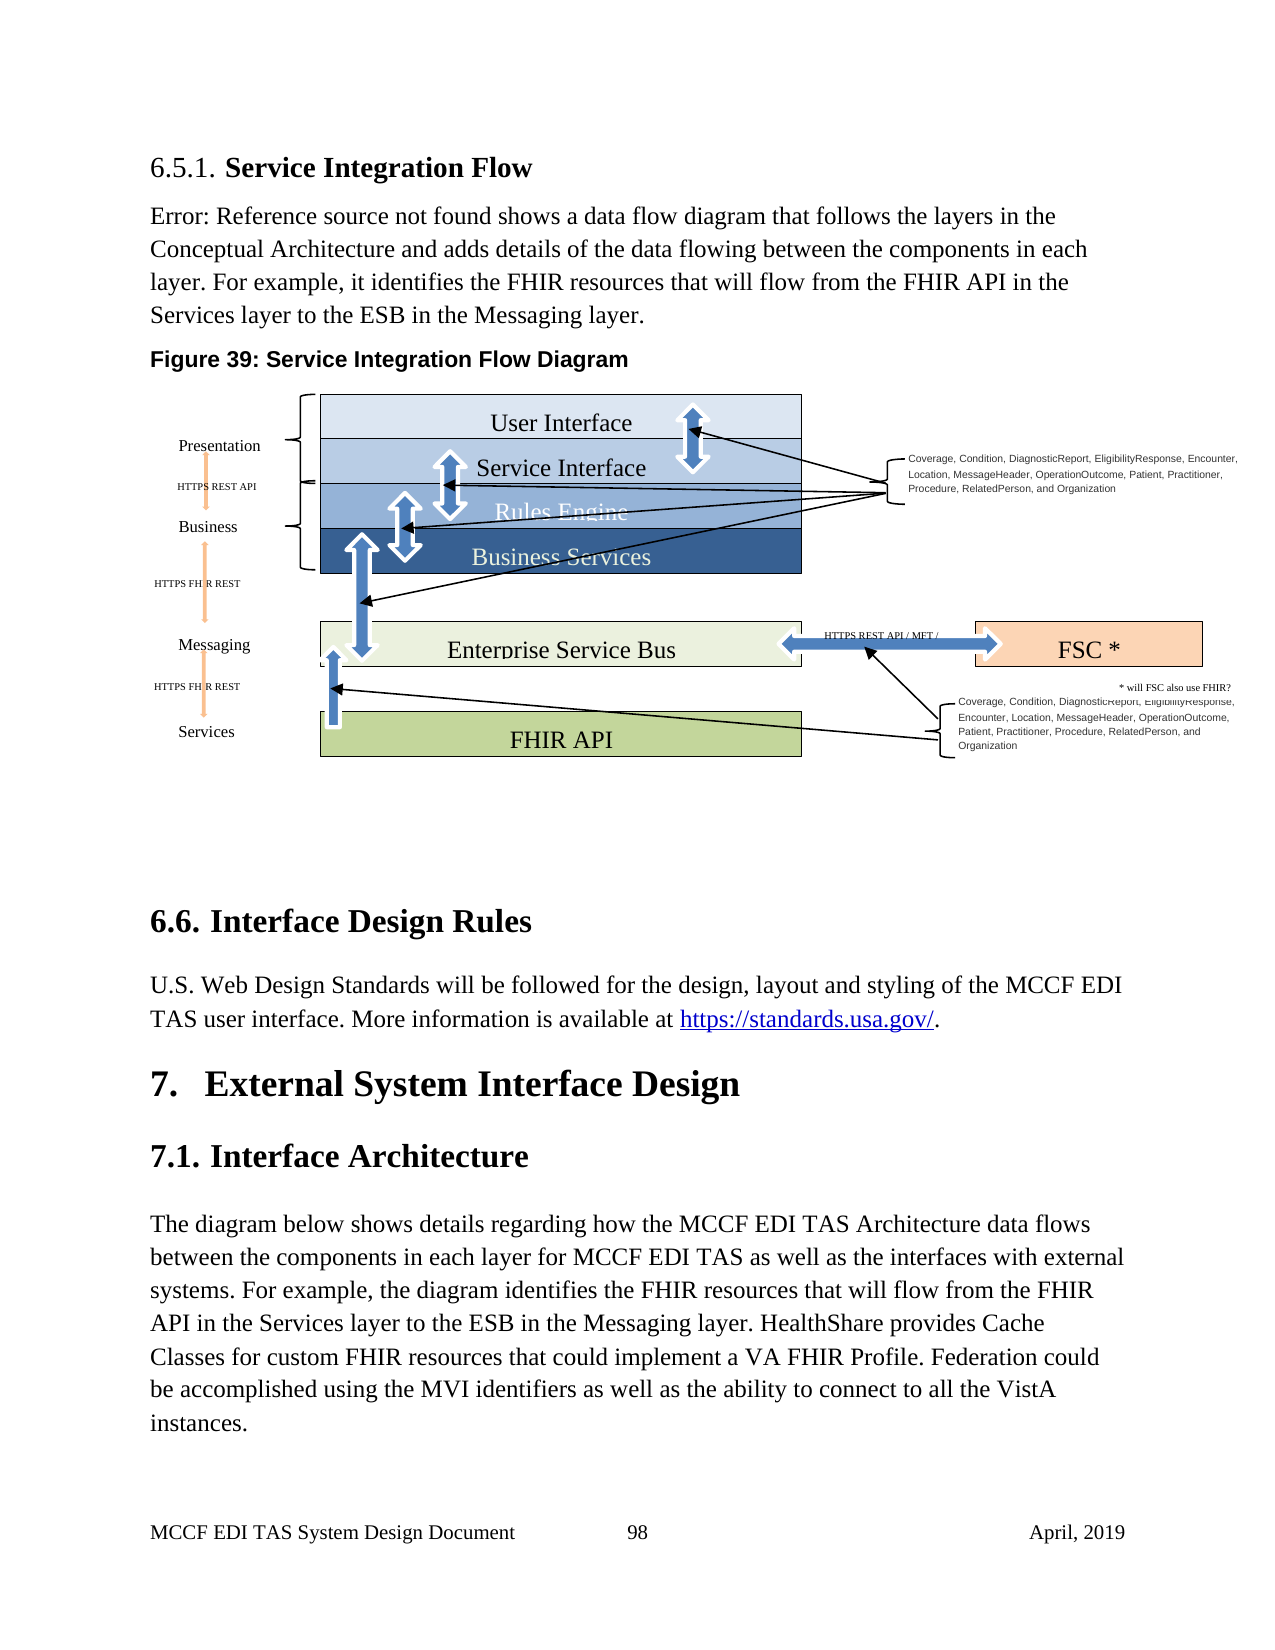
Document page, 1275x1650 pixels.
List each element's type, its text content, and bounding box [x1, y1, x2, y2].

text The diagram below shows details regarding how the MCCF EDI TAS Architecture data flows between the components in each layer for MCCF EDI TAS as well as the interfaces with external systems. For example, the diagram identifies the FHIR resources that will flow from the FHIR API in the Services layer to the ESB in the Messaging layer. HealthShare provides Cache Classes for custom FHIR resources that could implement a VA FHIR Profile. Federation could be accomplished using the MVI identifiers as well as the ability to connect to all the VistA instances. [150, 1209, 1125, 1436]
subtitle Interface Architecture [150, 1136, 1125, 1174]
subtitle Service Integration Flow [150, 150, 1125, 183]
text U.S. Web Design Standards will be followed for the design, layout and styling of the MCCF EDI TAS user interface. More information is available at https://standards.usa.gov/. [150, 971, 1125, 1032]
subtitle External System Interface Design [150, 1062, 1125, 1105]
text Figure 39: Service Integration Flow Diagram [150, 346, 1125, 372]
subtitle Interface Design Rules [150, 902, 1125, 940]
